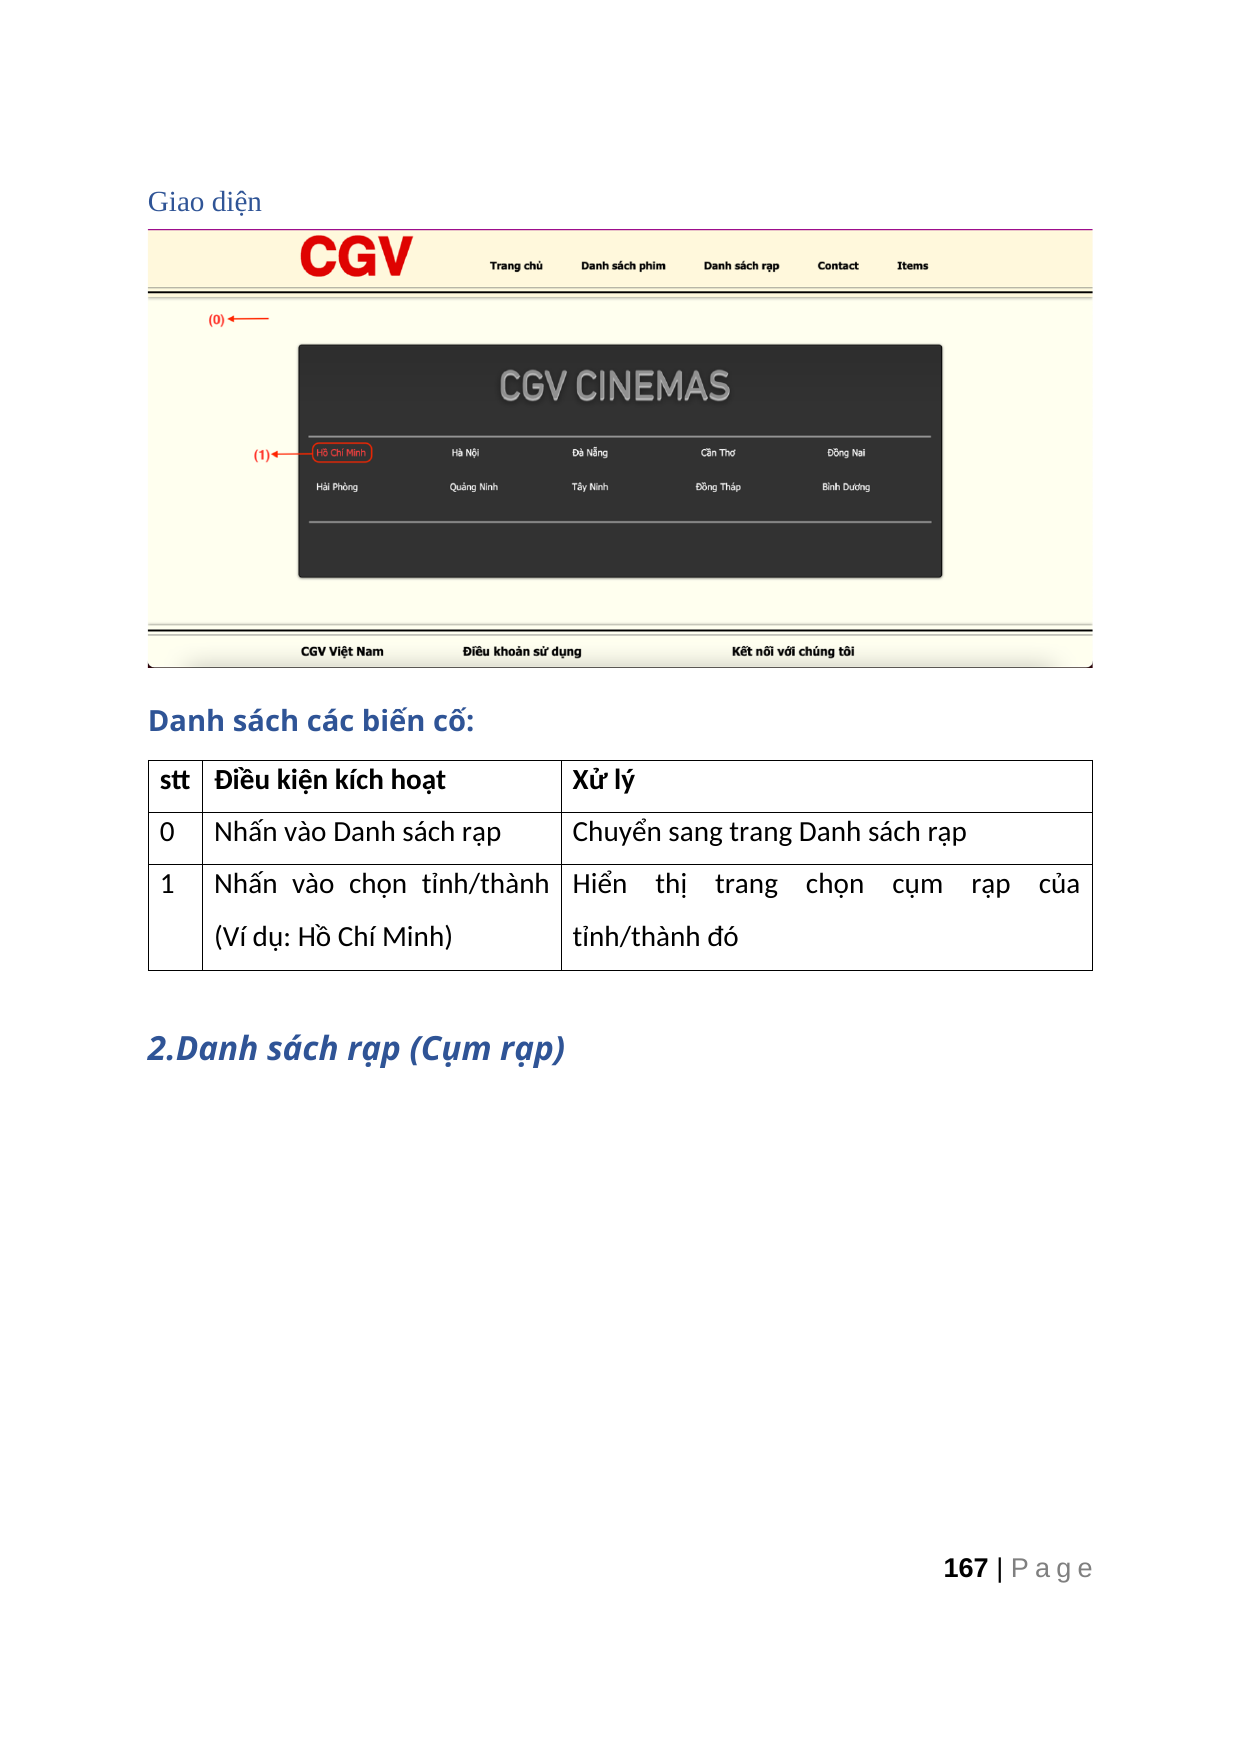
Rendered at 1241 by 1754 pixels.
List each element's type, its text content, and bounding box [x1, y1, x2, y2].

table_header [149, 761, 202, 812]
subtitle Giao diện [148, 184, 1092, 217]
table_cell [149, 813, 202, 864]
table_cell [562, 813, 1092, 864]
subtitle Danh sách các biến cố: [148, 668, 1092, 740]
subtitle 2.Danh sách rạp (Cụm rạp) [148, 1025, 1092, 1071]
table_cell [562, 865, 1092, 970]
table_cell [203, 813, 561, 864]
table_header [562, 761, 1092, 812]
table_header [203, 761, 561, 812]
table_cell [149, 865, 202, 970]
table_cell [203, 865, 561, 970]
picture [147, 229, 1093, 668]
